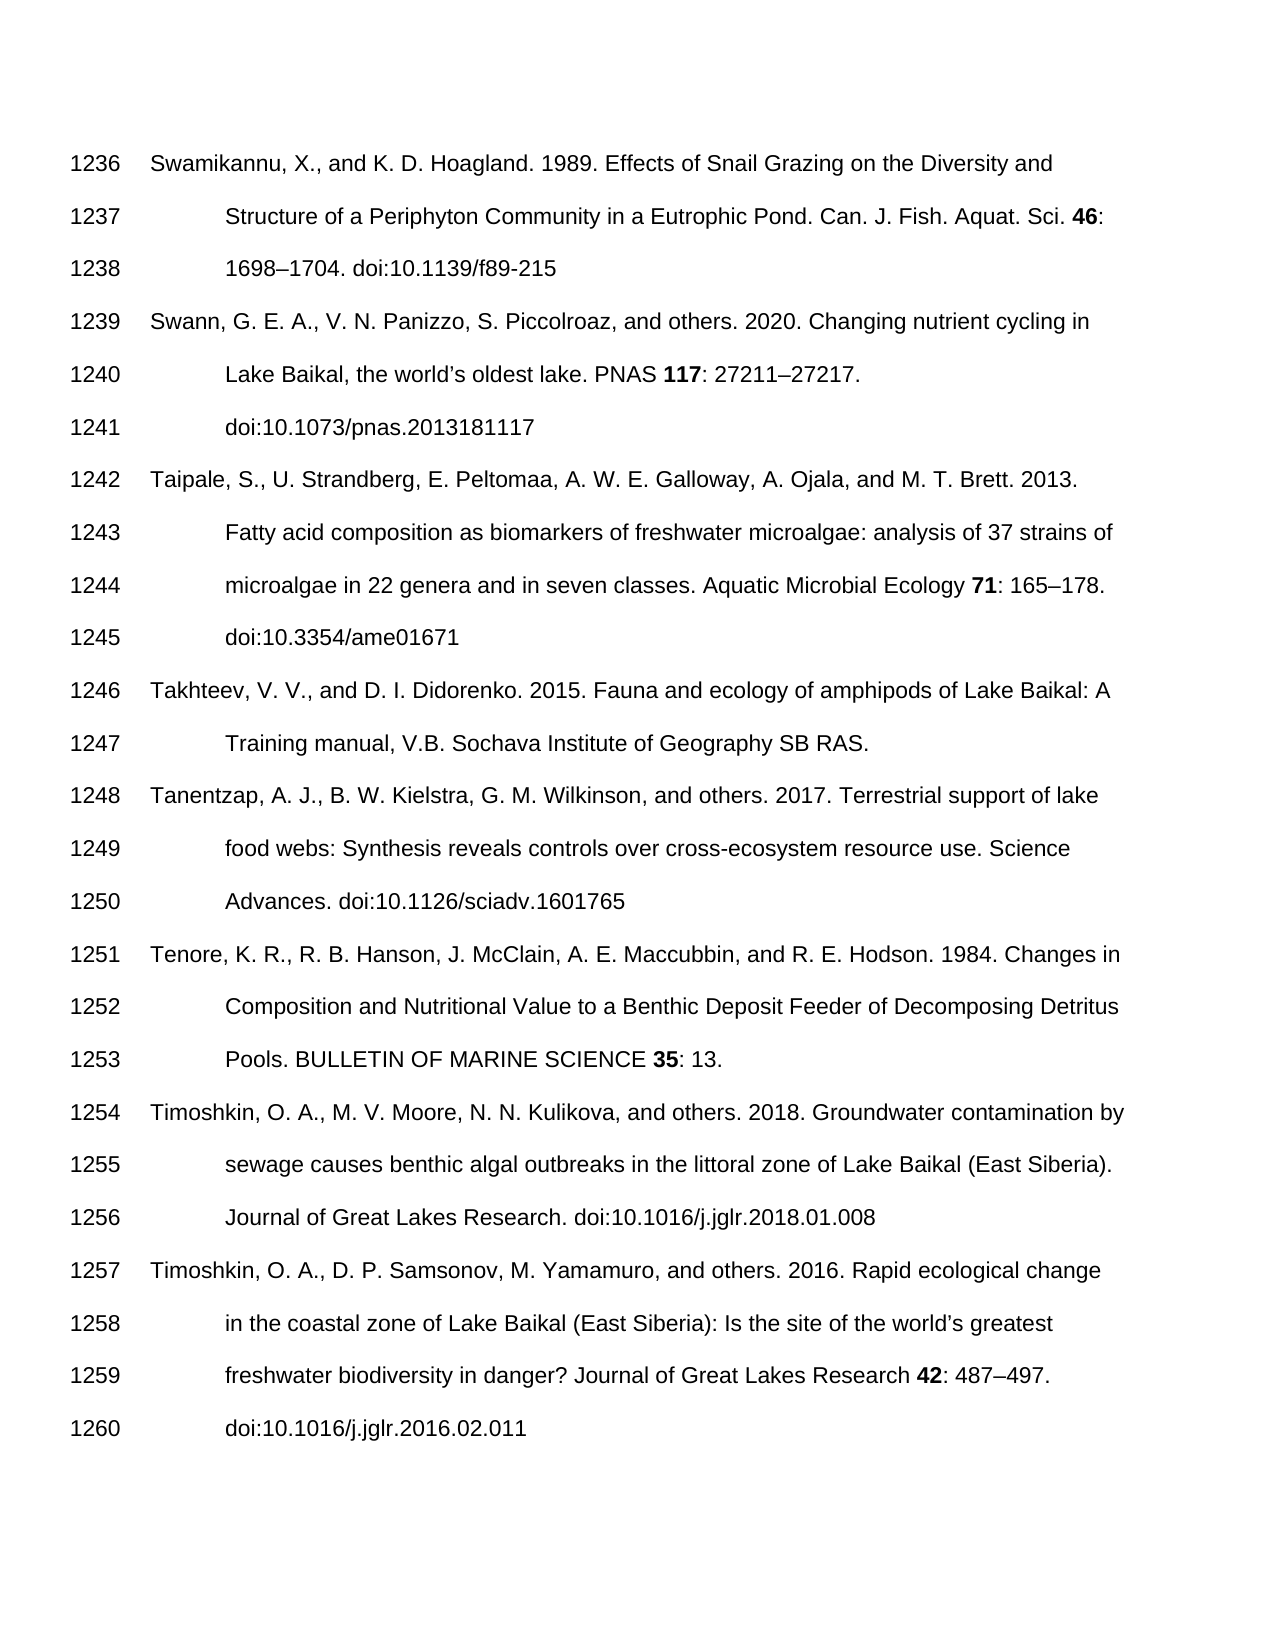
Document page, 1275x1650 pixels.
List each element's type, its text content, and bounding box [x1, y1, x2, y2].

text Swann, G. E. A., V. N. Panizzo, S. Piccolroaz, and others. 2020. Changing nutrient cycling in Lake Baikal, the world’s oldest lake. PNAS 117: 27211–27217. doi:10.1073/pnas.2013181117 [150, 308, 1125, 440]
text Timoshkin, O. A., M. V. Moore, N. N. Kulikova, and others. 2018. Groundwater contamination by sewage causes benthic algal outbreaks in the littoral zone of Lake Baikal (East Siberia). Journal of Great Lakes Research. doi:10.1016/j.jglr.2018.01.008 [150, 1099, 1125, 1231]
text Taipale, S., U. Strandberg, E. Peltomaa, A. W. E. Galloway, A. Ojala, and M. T. Brett. 2013. Fatty acid composition as biomarkers of freshwater microalgae: analysis of 37 strains of microalgae in 22 genera and in seven classes. Aquatic Microbial Ecology 71: 165–178. doi:10.3354/ame01671 [150, 466, 1125, 651]
text Tanentzap, A. J., B. W. Kielstra, G. M. Wilkinson, and others. 2017. Terrestrial support of lake food webs: Synthesis reveals controls over cross-ecosystem resource use. Science Advances. doi:10.1126/sciadv.1601765 [150, 782, 1125, 914]
text Tenore, K. R., R. B. Hanson, J. McClain, A. E. Maccubbin, and R. E. Hodson. 1984. Changes in Composition and Nutritional Value to a Benthic Deposit Feeder of Decomposing Detritus Pools. BULLETIN OF MARINE SCIENCE 35: 13. [150, 941, 1125, 1072]
text Swamikannu, X., and K. D. Hoagland. 1989. Effects of Snail Grazing on the Diversity and Structure of a Periphyton Community in a Eutrophic Pond. Can. J. Fish. Aquat. Sci. 46: 1698–1704. doi:10.1139/f89-215 [150, 150, 1125, 282]
text Timoshkin, O. A., D. P. Samsonov, M. Yamamuro, and others. 2016. Rapid ecological change in the coastal zone of Lake Baikal (East Siberia): Is the site of the world’s greatest freshwater biodiversity in danger? Journal of Great Lakes Research 42: 487–497. doi:10.1016/j.jglr.2016.02.011 [150, 1257, 1125, 1441]
text Takhteev, V. V., and D. I. Didorenko. 2015. Fauna and ecology of amphipods of Lake Baikal: A Training manual, V.B. Sochava Institute of Geography SB RAS. [150, 677, 1125, 756]
